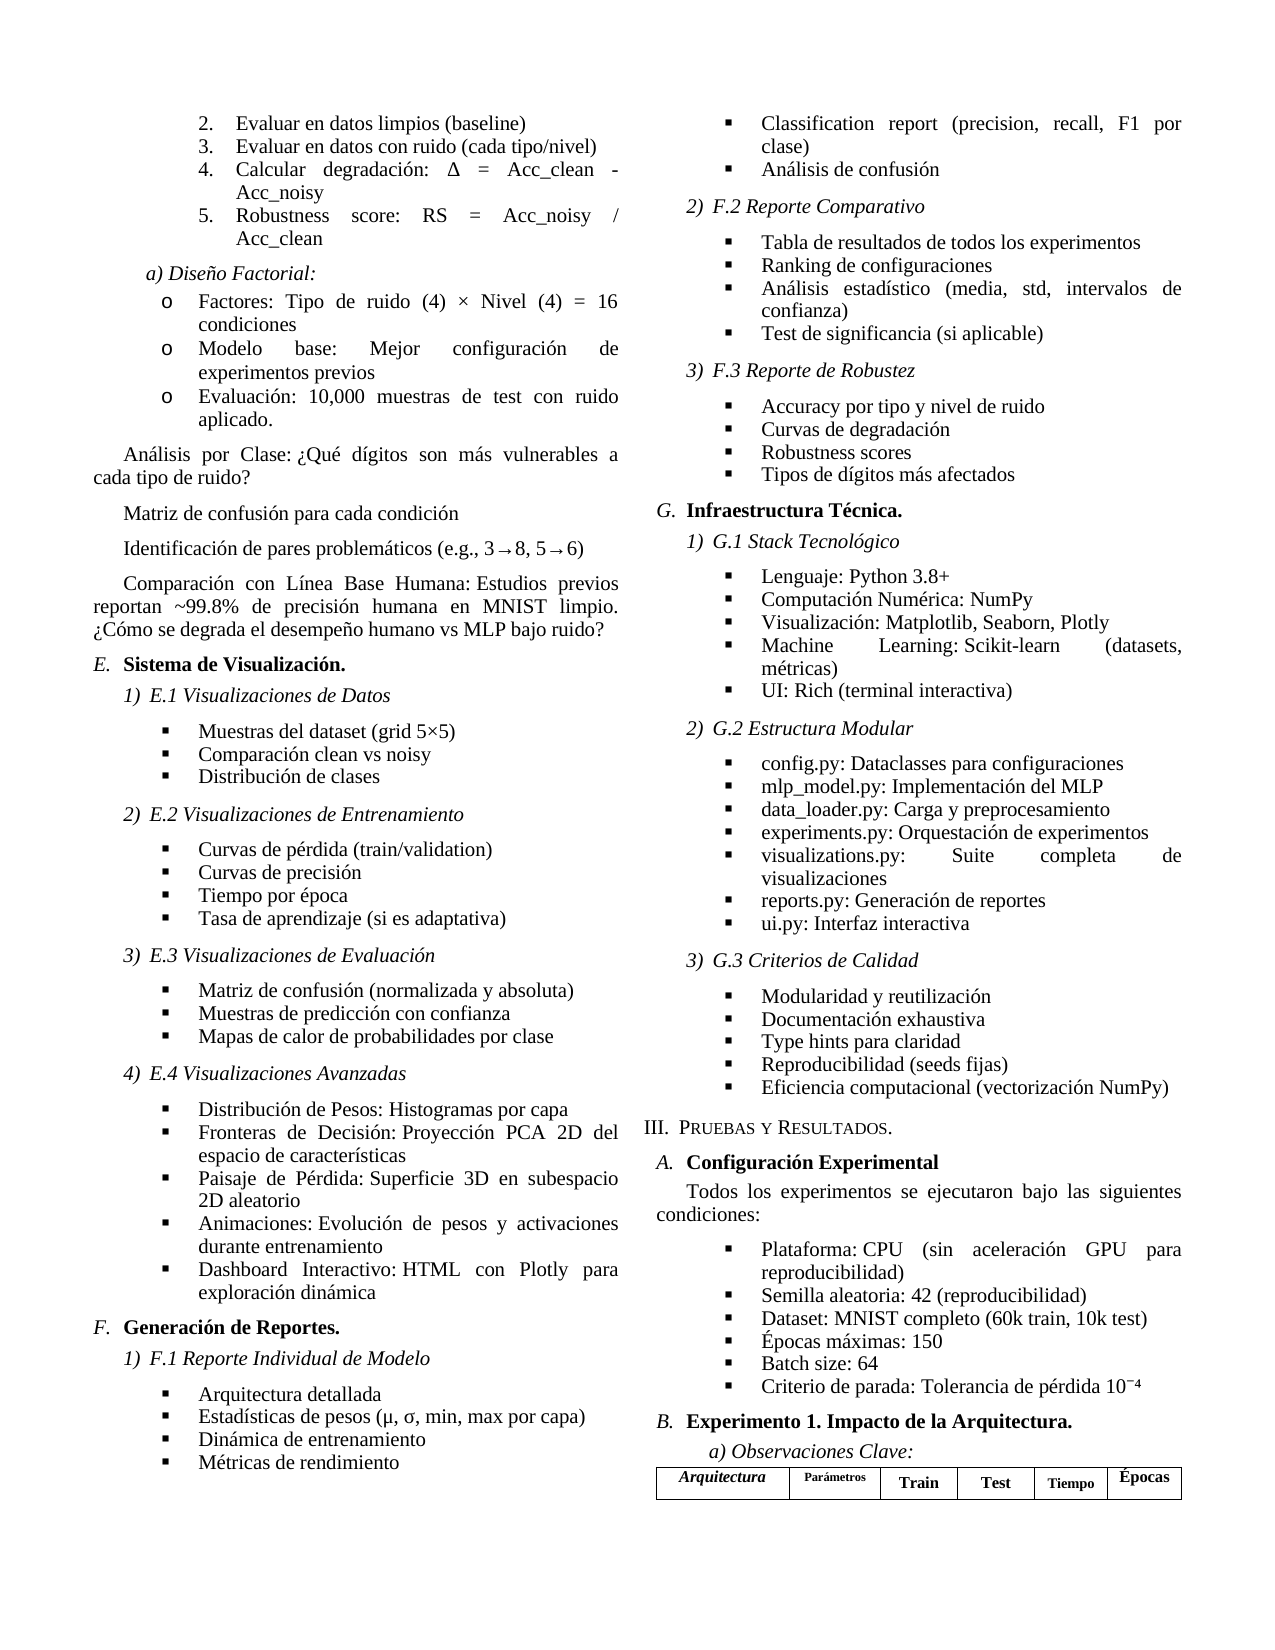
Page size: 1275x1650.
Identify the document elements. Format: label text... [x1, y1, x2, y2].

list Matriz de confusión (normalizada y absoluta) [161, 980, 619, 1002]
list Métricas de rendimiento [161, 1451, 619, 1474]
list Modelo base: Mejor configuración de experimentos previos [161, 336, 619, 384]
list Classification report (precision, recall, F1 por clase) [724, 112, 1182, 158]
subtitle Sistema de Visualización. [93, 653, 619, 676]
list Dashboard Interactivo: HTML con Plotly para exploración dinámica [161, 1258, 619, 1304]
text Identificación de pares problemáticos (e.g., 3→8, 5→6) [93, 537, 619, 560]
subtitle Observaciones Clave: [656, 1440, 1182, 1463]
list Muestras del dataset (grid 5×5) [161, 720, 619, 743]
table_header Parámetros [790, 1468, 880, 1499]
list Estadísticas de pesos (μ, σ, min, max por capa) [161, 1406, 619, 1428]
list Tabla de resultados de todos los experimentos [724, 231, 1182, 254]
list Análisis de confusión [724, 158, 1182, 181]
list data_loader.py: Carga y preprocesamiento [724, 798, 1182, 821]
list Robustness score: RS = Acc_noisy / Acc_clean [198, 204, 619, 249]
list Evaluar en datos con ruido (cada tipo/nivel) [198, 135, 619, 158]
subtitle G.2 Estructura Modular [656, 715, 1182, 740]
list Criterio de parada: Tolerancia de pérdida 10⁻⁴ [724, 1375, 1182, 1398]
subtitle Infraestructura Técnica. [656, 499, 1182, 522]
list Épocas máximas: 150 [724, 1330, 1182, 1353]
list Análisis estadístico (media, std, intervalos de confianza) [724, 277, 1182, 322]
table_header Train Acc (%) [881, 1468, 957, 1499]
list Dinámica de entrenamiento [161, 1428, 619, 1451]
list Curvas de degradación [724, 418, 1182, 441]
list mlp_model.py: Implementación del MLP [724, 775, 1182, 798]
list ui.py: Interfaz interactiva [724, 912, 1182, 935]
text Análisis por Clase: ¿Qué dígitos son más vulnerables a cada tipo de ruido? [93, 443, 619, 489]
text Matriz de confusión para cada condición [93, 502, 619, 524]
list Documentación exhaustiva [724, 1008, 1182, 1031]
list Factores: Tipo de ruido (4) × Nivel (4) = 16 condiciones [161, 289, 619, 336]
list Evaluar en datos limpios (baseline) [198, 112, 619, 135]
list Tiempo por época [161, 884, 619, 907]
list Curvas de precisión [161, 861, 619, 884]
list Fronteras de Decisión: Proyección PCA 2D del espacio de características [161, 1121, 619, 1167]
list Plataforma: CPU (sin aceleración GPU para reproducibilidad) [724, 1238, 1182, 1284]
subtitle E.3 Visualizaciones de Evaluación [93, 942, 619, 967]
list Calcular degradación: Δ = Acc_clean - Acc_noisy [198, 158, 619, 204]
list Computación Numérica: NumPy [724, 588, 1182, 611]
list Distribución de Pesos: Histogramas por capa [161, 1098, 619, 1121]
list Accuracy por tipo y nivel de ruido [724, 395, 1182, 418]
list experiments.py: Orquestación de experimentos [724, 821, 1182, 844]
list Test de significancia (si aplicable) [724, 322, 1182, 345]
subtitle F.2 Reporte Comparativo [656, 193, 1182, 218]
table_header Arquitectura [657, 1468, 789, 1499]
subtitle E.4 Visualizaciones Avanzadas [93, 1061, 619, 1086]
list visualizations.py: Suite completa de visualizaciones [724, 844, 1182, 889]
list Mapas de calor de probabilidades por clase [161, 1025, 619, 1048]
subtitle E.2 Visualizaciones de Entrenamiento [93, 801, 619, 826]
subtitle G.1 Stack Tecnológico [656, 528, 1182, 553]
list Lenguaje: Python 3.8+ [724, 566, 1182, 588]
subtitle Experimento 1. Impacto de la Arquitectura. [656, 1411, 1182, 1433]
list Modularidad y reutilización [724, 985, 1182, 1008]
list Reproducibilidad (seeds fijas) [724, 1053, 1182, 1076]
list Evaluación: 10,000 muestras de test con ruido aplicado. [161, 384, 619, 431]
table_header Test Acc (%) [958, 1468, 1034, 1499]
list Semilla aleatoria: 42 (reproducibilidad) [724, 1284, 1182, 1307]
list reports.py: Generación de reportes [724, 889, 1182, 912]
list Muestras de predicción con confianza [161, 1002, 619, 1025]
text Todos los experimentos se ejecutaron bajo las siguientes condiciones: [656, 1180, 1182, 1226]
text Comparación con Línea Base Humana: Estudios previos reportan ~99.8% de precisión humana en MNIST limpio. ¿Cómo se degrada el desempeño humano vs MLP bajo ruido? [93, 572, 619, 641]
list Machine Learning: Scikit-learn (datasets, métricas) [724, 634, 1182, 680]
list Dataset: MNIST completo (60k train, 10k test) [724, 1307, 1182, 1330]
list Curvas de pérdida (train/validation) [161, 838, 619, 861]
subtitle Diseño Factorial: [93, 262, 619, 285]
subtitle F.1 Reporte Individual de Modelo [93, 1345, 619, 1370]
list Visualización: Matplotlib, Seaborn, Plotly [724, 611, 1182, 634]
list config.py: Dataclasses para configuraciones [724, 752, 1182, 775]
subtitle G.3 Criterios de Calidad [656, 948, 1182, 973]
list Ranking de configuraciones [724, 254, 1182, 277]
subtitle E.1 Visualizaciones de Datos [93, 682, 619, 707]
subtitle Pruebas y Resultados. [656, 1116, 1182, 1139]
list Batch size: 64 [724, 1353, 1182, 1375]
table_header Tiempo (s) [1035, 1468, 1107, 1499]
list Eficiencia computacional (vectorización NumPy) [724, 1076, 1182, 1099]
list Robustness scores [724, 441, 1182, 464]
list Paisaje de Pérdida: Superficie 3D en subespacio 2D aleatorio [161, 1167, 619, 1212]
list Distribución de clases [161, 766, 619, 788]
list UI: Rich (terminal interactiva) [724, 680, 1182, 702]
list Comparación clean vs noisy [161, 743, 619, 766]
list Tipos de dígitos más afectados [724, 464, 1182, 486]
list Arquitectura detallada [161, 1383, 619, 1406]
table_header Épocas [1108, 1468, 1181, 1499]
subtitle Configuración Experimental [656, 1151, 1182, 1174]
list Tasa de aprendizaje (si es adaptativa) [161, 907, 619, 930]
subtitle F.3 Reporte de Robustez [656, 358, 1182, 383]
list Animaciones: Evolución de pesos y activaciones durante entrenamiento [161, 1212, 619, 1258]
subtitle Generación de Reportes. [93, 1316, 619, 1339]
list Type hints para claridad [724, 1031, 1182, 1053]
